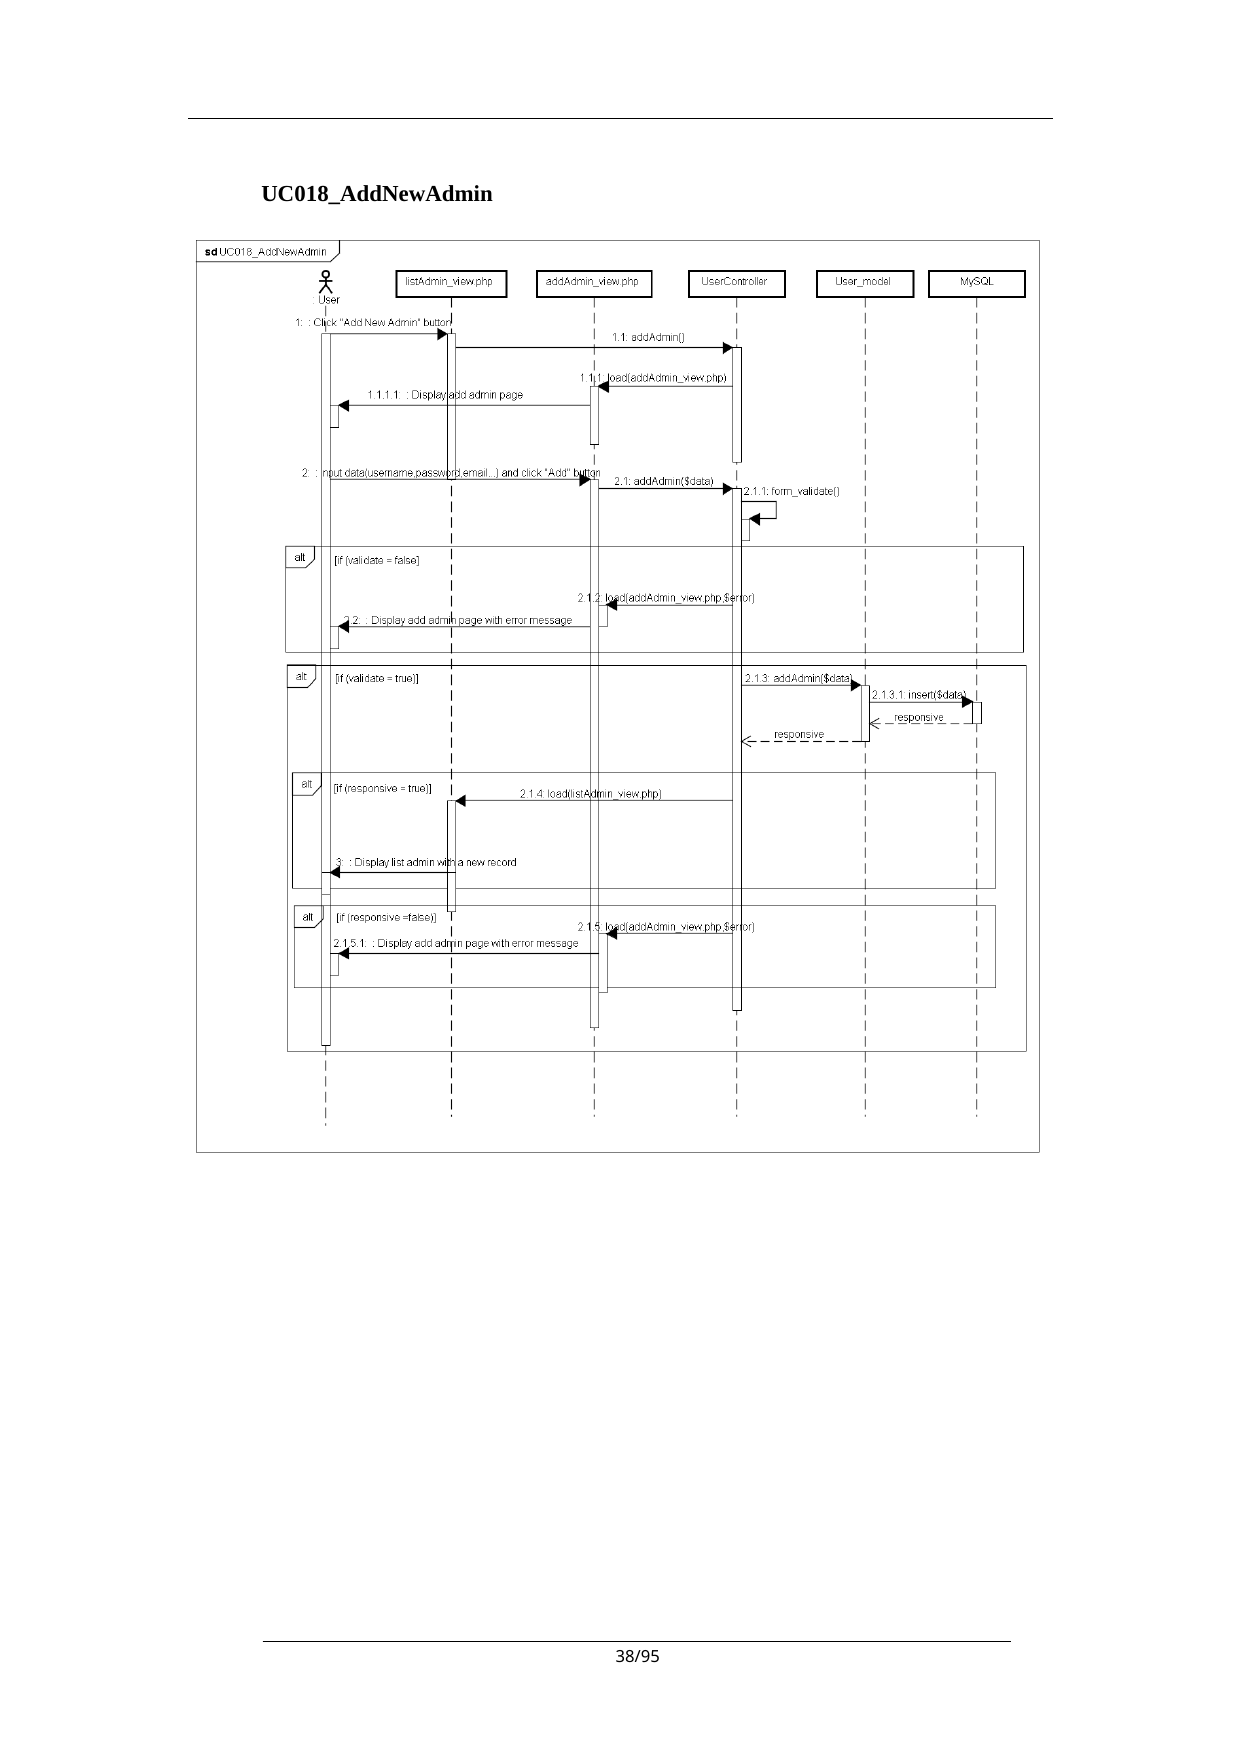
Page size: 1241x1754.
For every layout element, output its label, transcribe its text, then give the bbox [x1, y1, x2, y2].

subtitle UC018_AddNewAdmin [261, 180, 1053, 206]
picture [187, 232, 1047, 1160]
